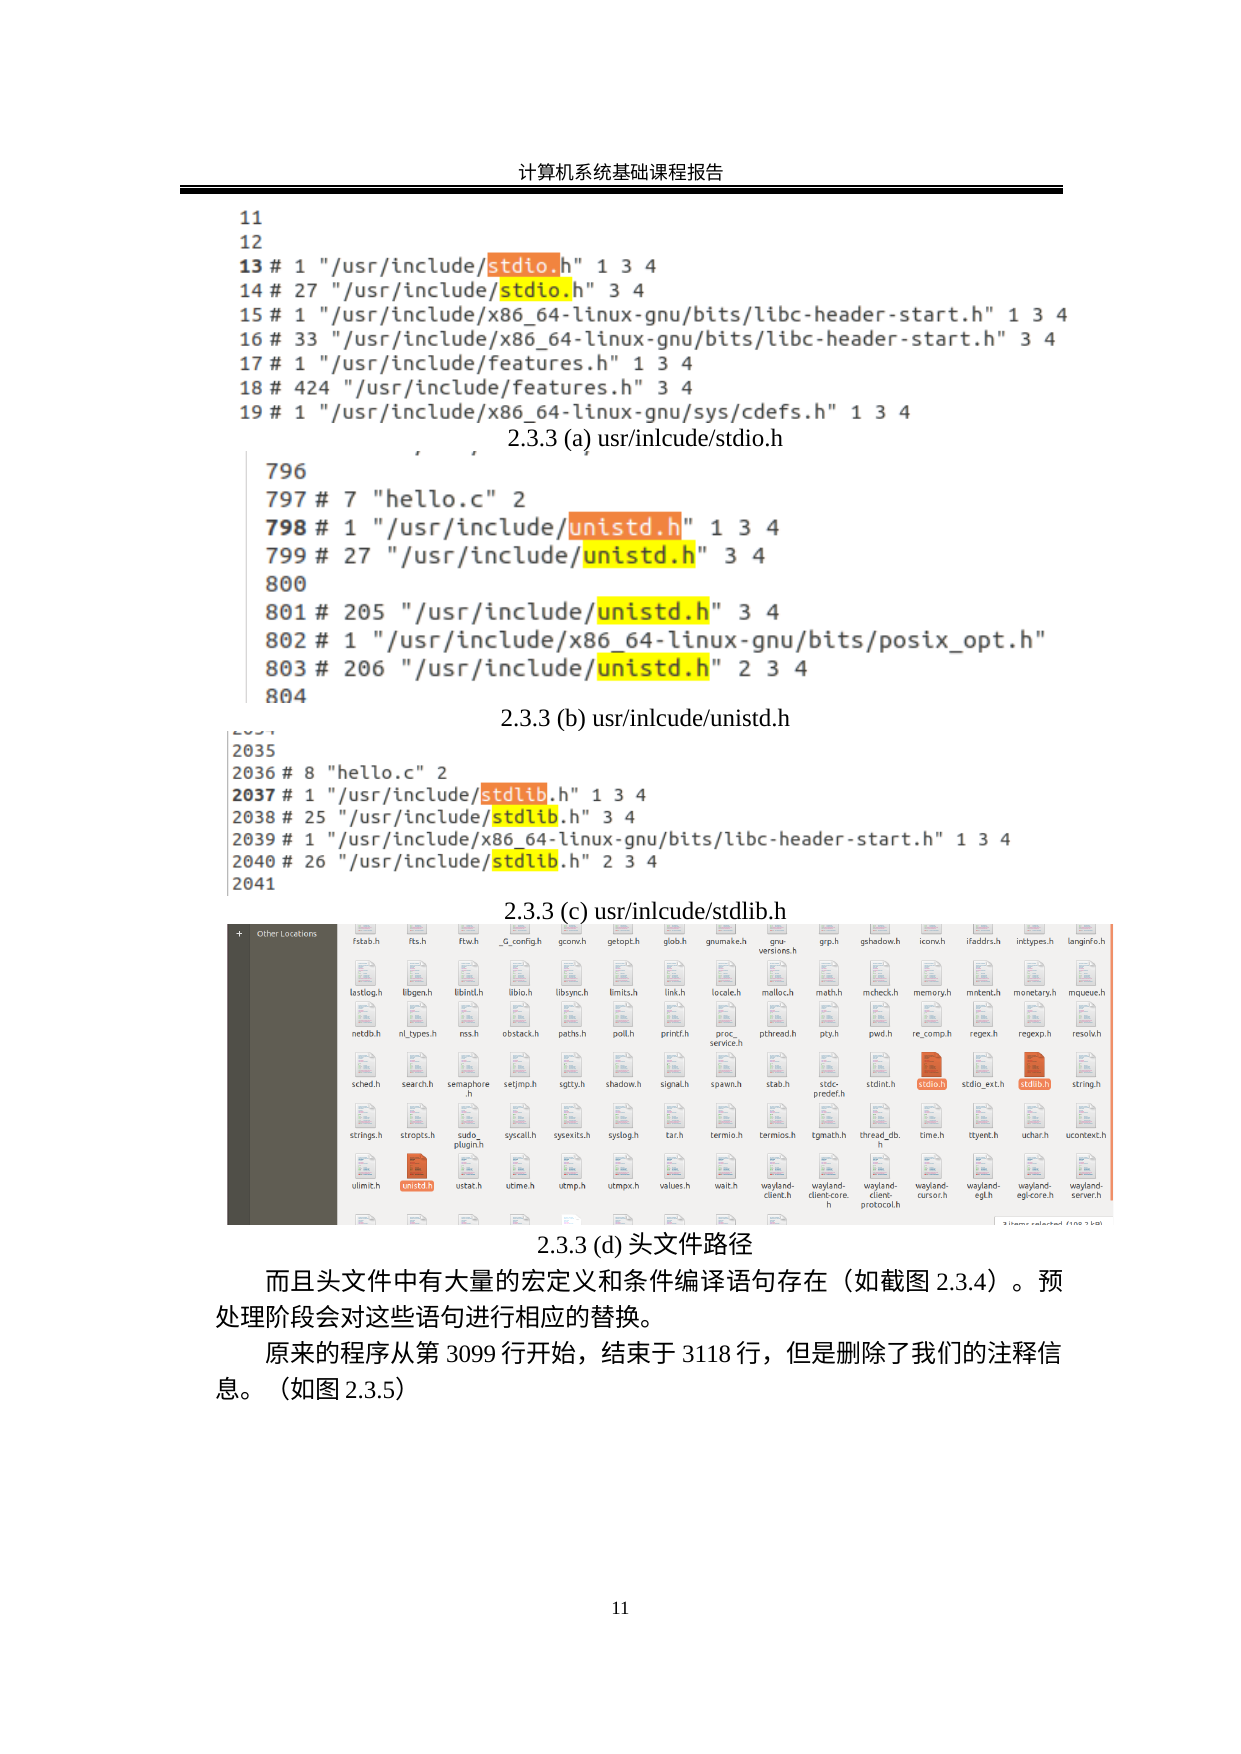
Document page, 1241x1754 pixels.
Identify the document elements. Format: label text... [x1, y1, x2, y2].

text 2.3.3 (a) usr/inlcude/stdio.h [177, 423, 1063, 451]
picture [227, 200, 1114, 423]
text 而且头文件中有大量的宏定义和条件编译语句存在（如截图2.3.4）。预处理阶段会对这些语句进行相应的替换。 [215, 1261, 1063, 1333]
picture [227, 731, 1113, 896]
text 2.3.3 (b) usr/inlcude/unistd.h [177, 703, 1063, 731]
picture [245, 451, 1045, 703]
text 2.3.3 (d) 头文件路径 [177, 1225, 1063, 1261]
picture [227, 924, 1114, 1225]
text 原来的程序从第3099行开始，结束于3118行，但是删除了我们的注释信息。（如图2.3.5） [215, 1333, 1063, 1406]
text 2.3.3 (c) usr/inlcude/stdlib.h [177, 896, 1063, 925]
